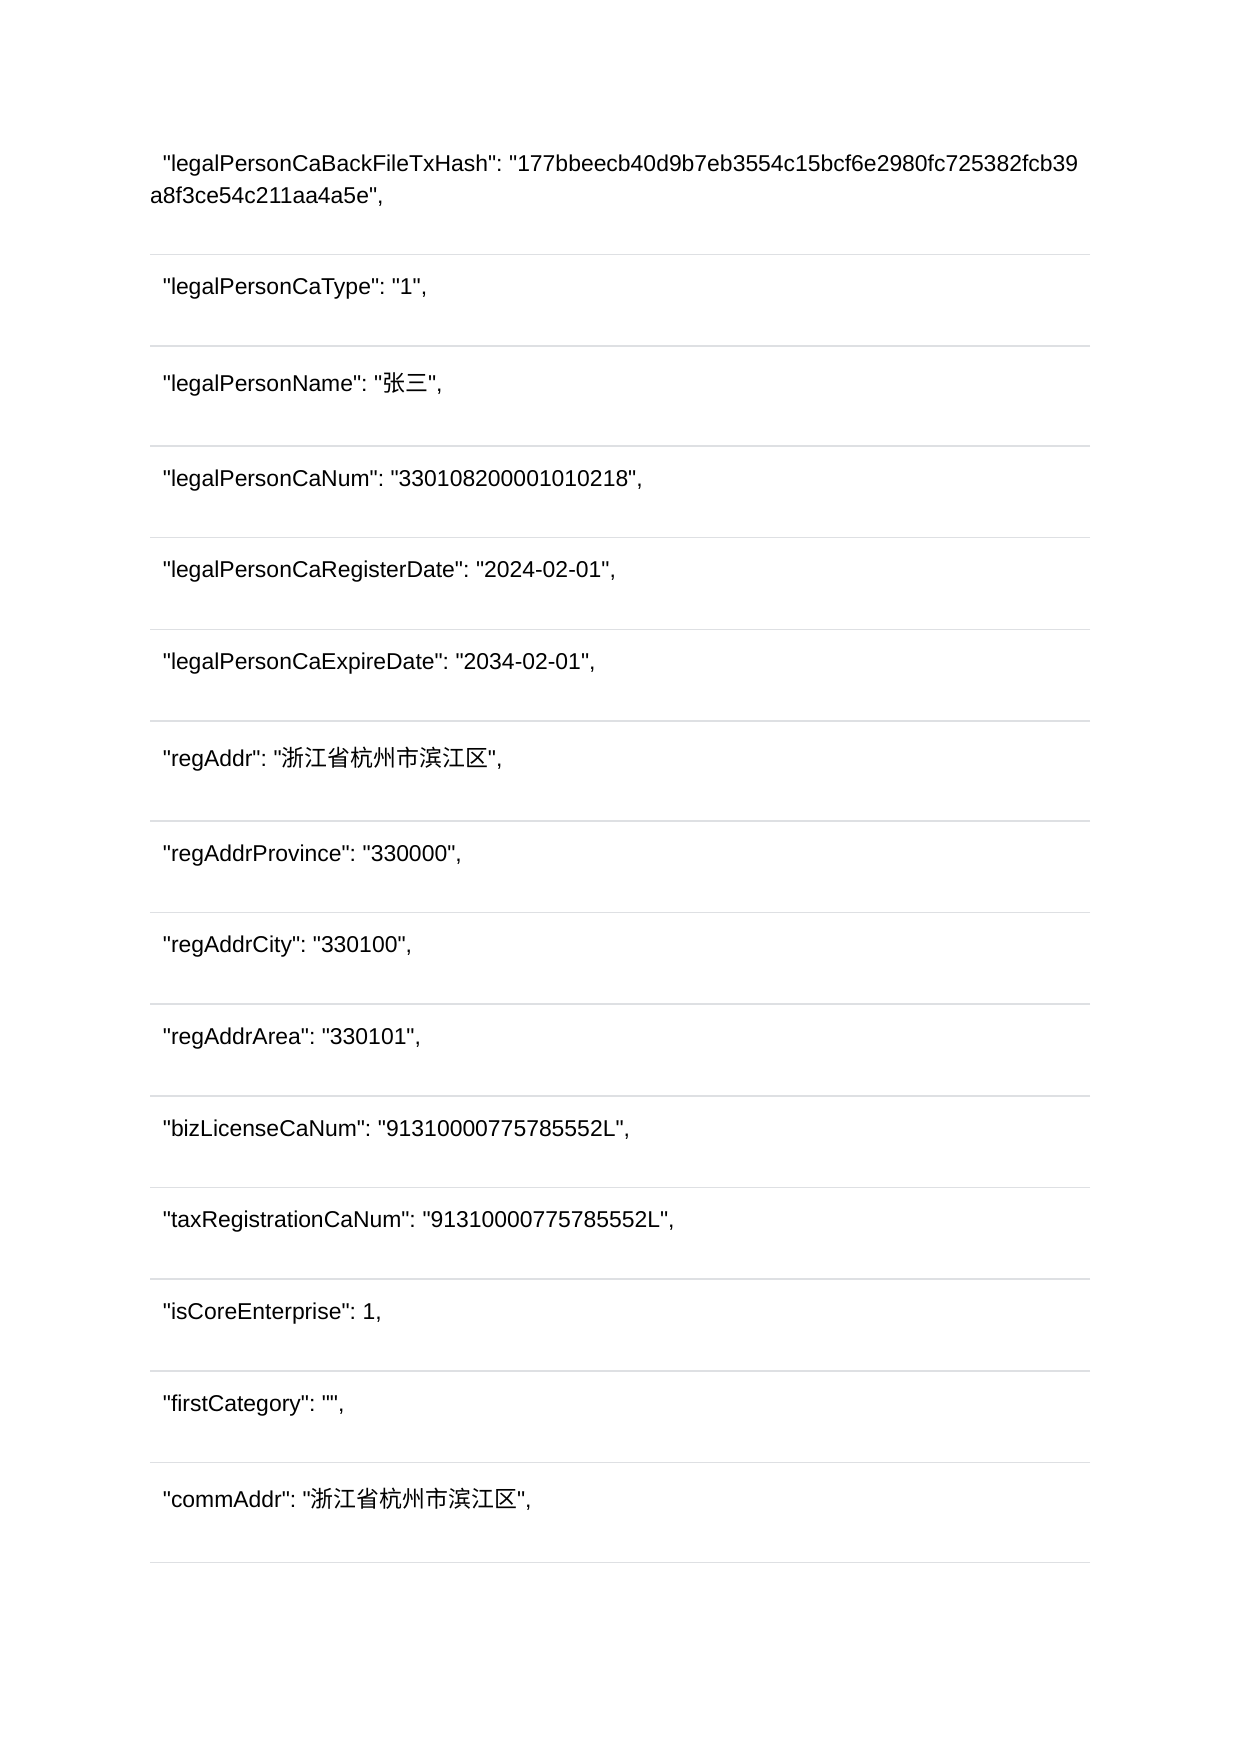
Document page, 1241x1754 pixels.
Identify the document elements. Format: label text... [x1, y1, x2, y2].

text "isCoreEnterprise": 1, [150, 1298, 1090, 1324]
text "taxRegistrationCaNum": "91310000775785552L", [150, 1206, 1090, 1233]
text "legalPersonName": "张三", [150, 365, 1090, 398]
text "regAddrArea": "330101", [150, 1023, 1090, 1049]
text "legalPersonCaNum": "330108200001010218", [150, 465, 1090, 491]
text "firstCategory": "", [150, 1390, 1090, 1416]
text "bizLicenseCaNum": "91310000775785552L", [150, 1115, 1090, 1141]
text "legalPersonCaType": "1", [150, 273, 1090, 299]
text "regAddrCity": "330100", [150, 931, 1090, 958]
text "regAddr": "浙江省杭州市滨江区", [150, 740, 1090, 773]
text "legalPersonCaRegisterDate": "2024-02-01", [150, 556, 1090, 583]
text "legalPersonCaExpireDate": "2034-02-01", [150, 648, 1090, 674]
text "regAddrProvince": "330000", [150, 840, 1090, 866]
text "legalPersonCaBackFileTxHash": "177bbeecb40d9b7eb3554c15bcf6e2980fc725382fcb39a8f3ce54c211aa4a5e", [150, 150, 1090, 208]
text "commAddr": "浙江省杭州市滨江区", [150, 1481, 1090, 1514]
